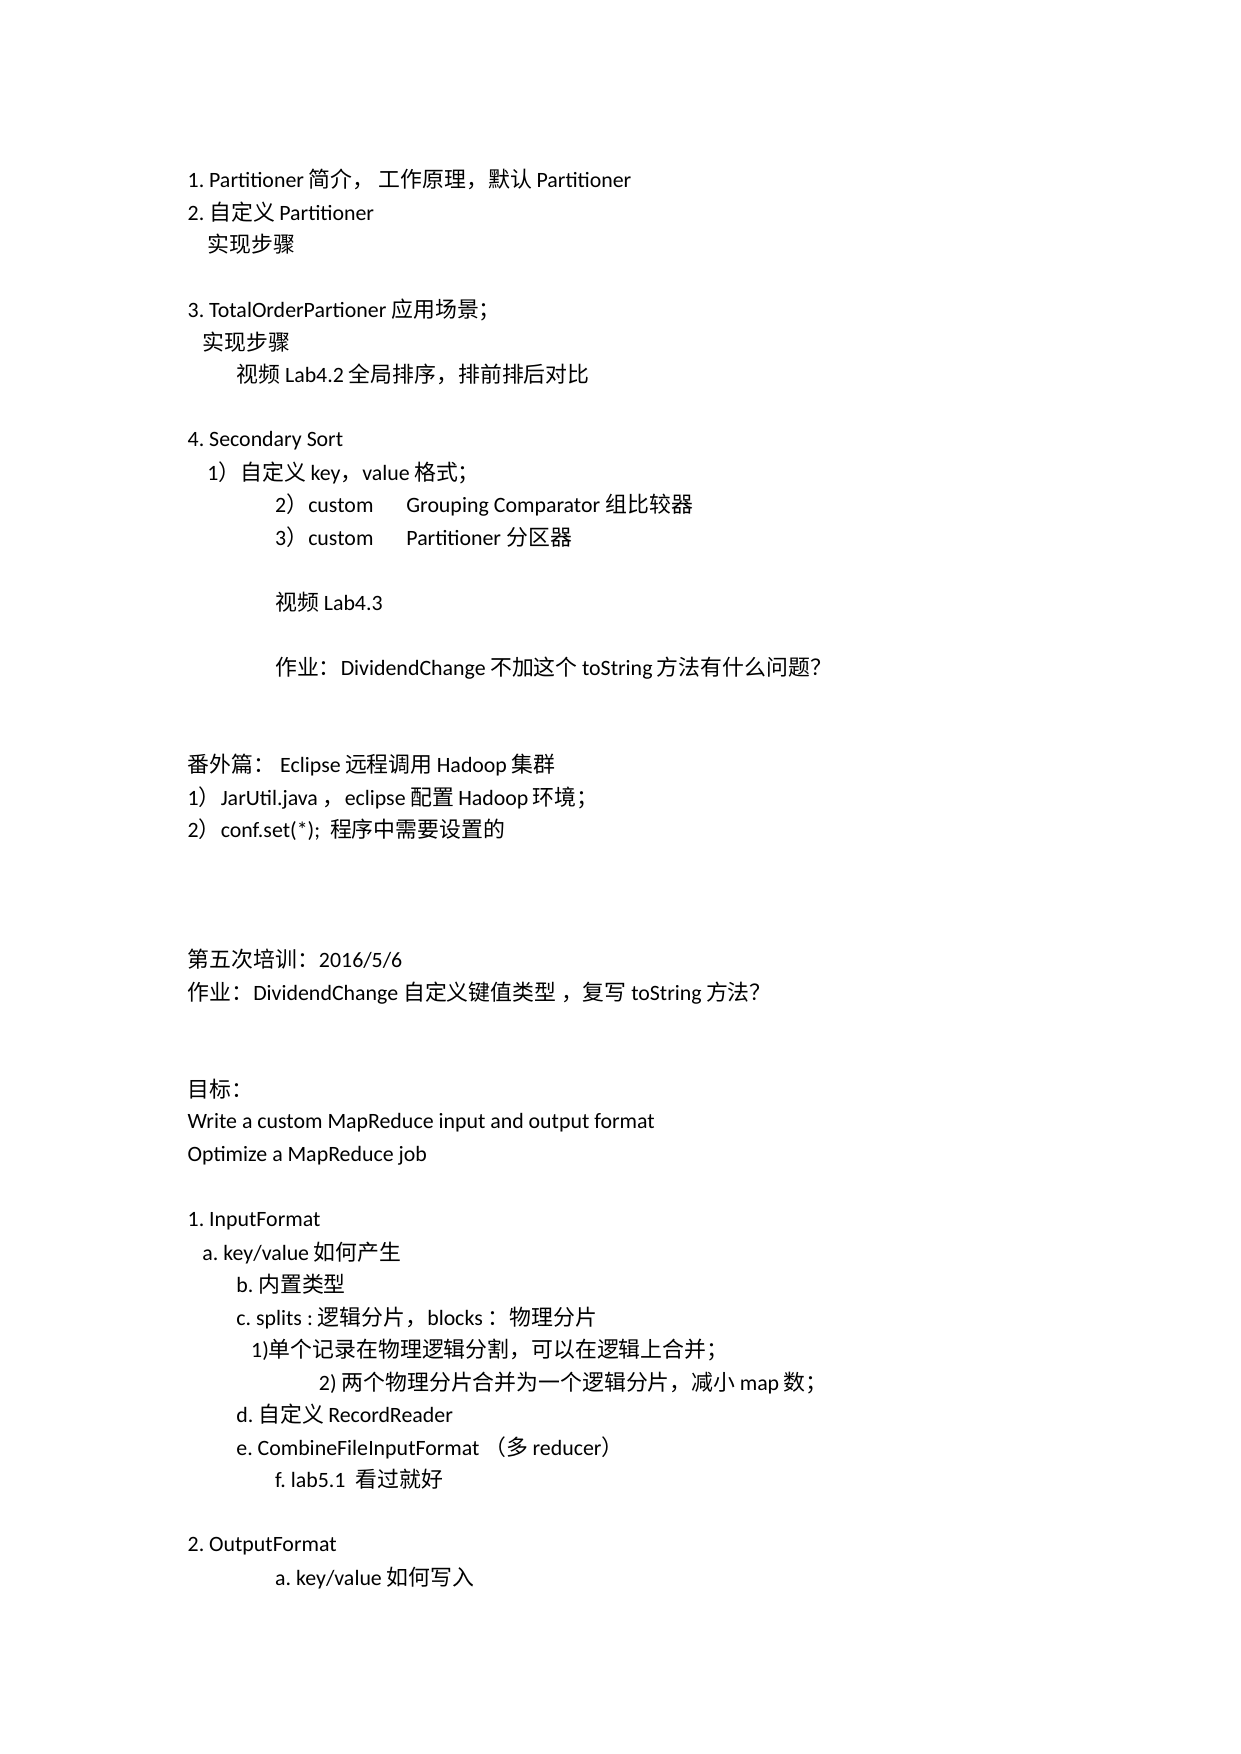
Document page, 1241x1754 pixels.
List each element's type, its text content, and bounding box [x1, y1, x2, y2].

text 3. TotalOrderPartioner 应用场景； [187, 292, 1053, 324]
text 视频 Lab4.2 全局排序，排前排后对比 [187, 357, 1053, 389]
text 1. InputFormat [187, 1202, 1053, 1234]
text c. splits : 逻辑分片，blocks ：物理分片 [187, 1299, 1053, 1332]
text b. 内置类型 [187, 1267, 1053, 1299]
text 实现步骤 [187, 324, 1053, 357]
text 1. Partitioner简介， 工作原理，默认Partitioner [187, 162, 1053, 194]
text 2）conf.set(*); 程序中需要设置的 [187, 812, 1053, 844]
text 作业：DividendChange不加这个toString方法有什么问题？ [187, 649, 1053, 682]
text 4. Secondary Sort [187, 422, 1053, 454]
text d. 自定义RecordReader [187, 1397, 1053, 1429]
text 2) 两个物理分片合并为一个逻辑分片，减小map数； [187, 1364, 1053, 1397]
text f. lab5.1 看过就好 [187, 1462, 1053, 1494]
text 实现步骤 [187, 227, 1053, 259]
text 目标： [187, 1072, 1053, 1104]
text 作业：DividendChange 自定义键值类型 ，复写toString方法？ [187, 974, 1053, 1007]
text a. key/value如何写入 [187, 1559, 1053, 1592]
text 番外篇： Eclipse远程调用Hadoop集群 [187, 747, 1053, 779]
text 1）JarUtil.java ，eclipse配置Hadoop环境； [187, 779, 1053, 812]
text 2）custom Grouping Comparator 组比较器 [187, 487, 1053, 519]
text e. CombineFileInputFormat （多reducer） [187, 1429, 1053, 1462]
text 1）自定义key，value格式； [187, 454, 1053, 487]
text Optimize a MapReduce job [187, 1137, 1053, 1169]
text 1)单个记录在物理逻辑分割，可以在逻辑上合并； [187, 1332, 1053, 1364]
text 3）custom Partitioner 分区器 [187, 519, 1053, 552]
text 第五次培训：2016/5/6 [187, 942, 1053, 974]
text a. key/value如何产生 [187, 1234, 1053, 1267]
text 视频 Lab4.3 [187, 584, 1053, 617]
text 2. 自定义Partitioner [187, 194, 1053, 227]
text 2. OutputFormat [187, 1527, 1053, 1559]
text Write a custom MapReduce input and output format [187, 1104, 1053, 1137]
